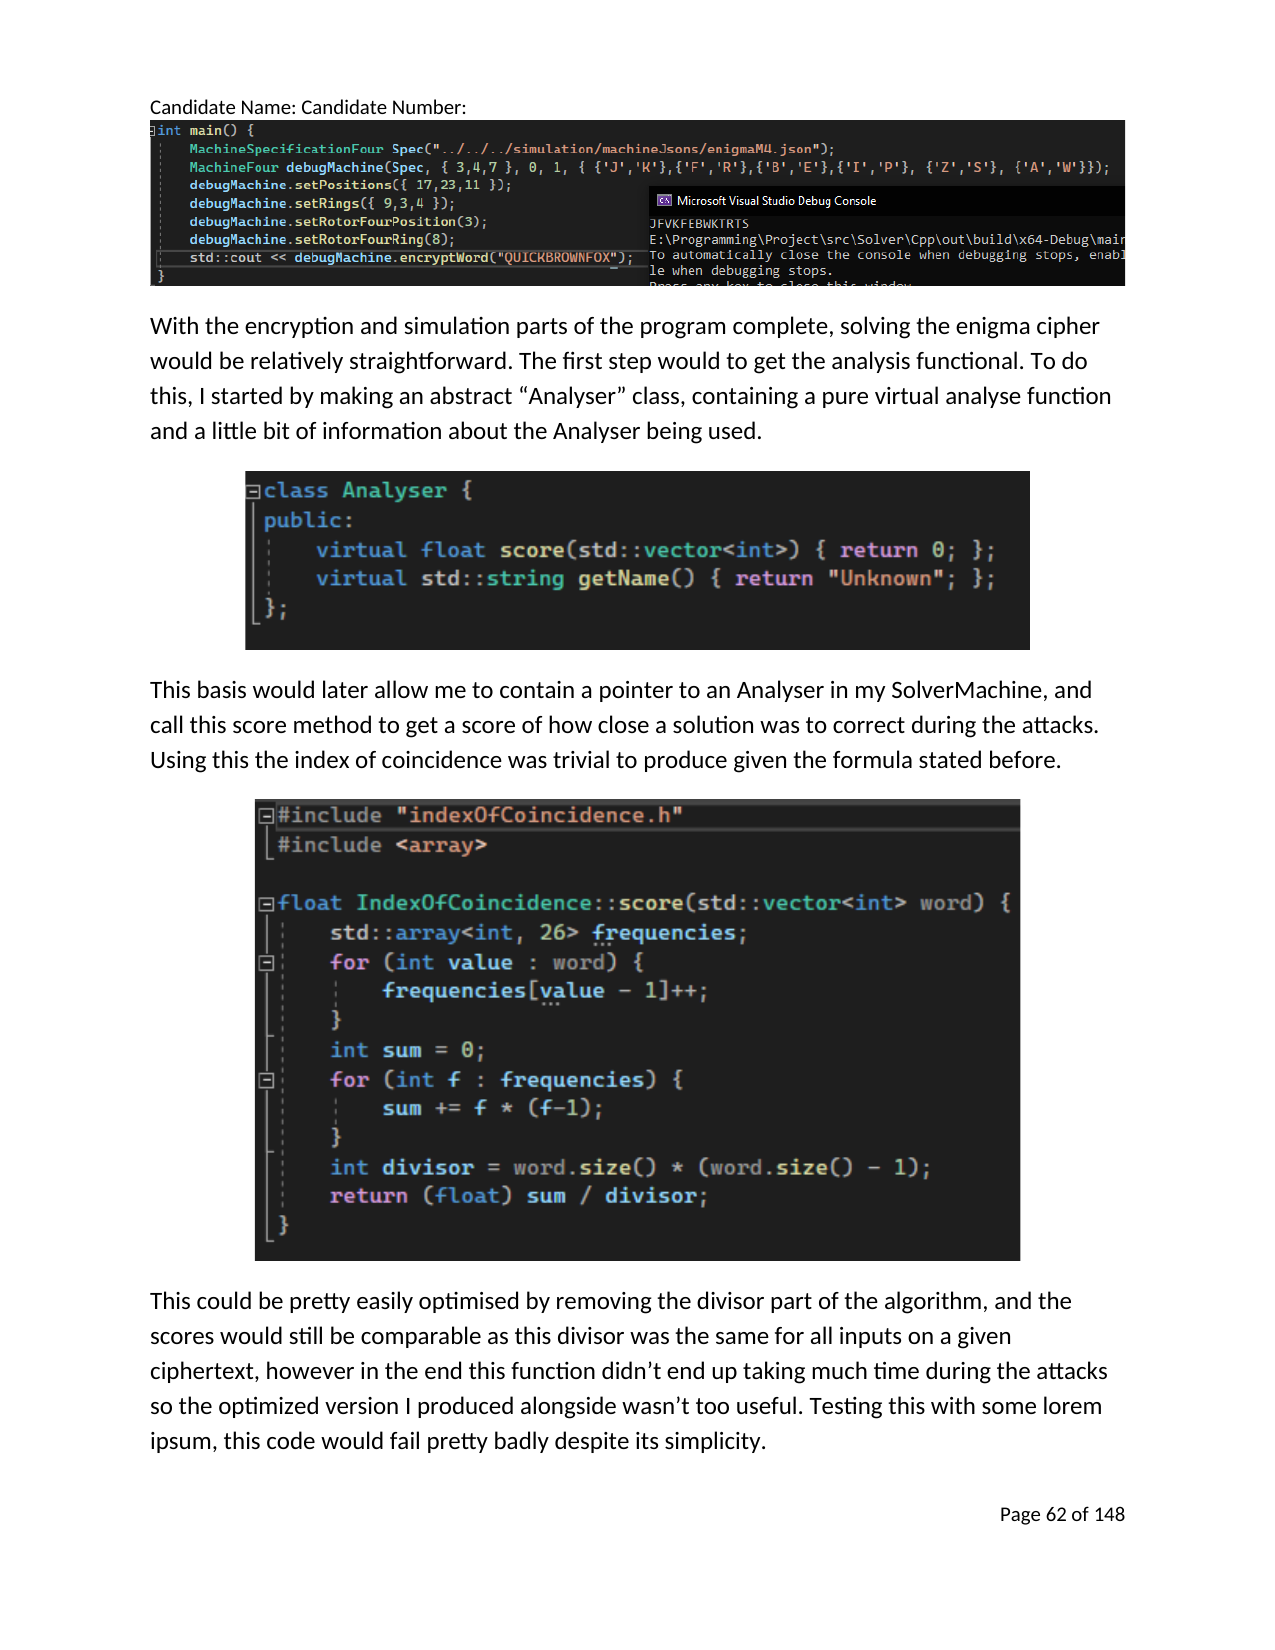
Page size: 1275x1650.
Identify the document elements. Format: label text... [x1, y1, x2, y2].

text With the encryption and simulation parts of the program complete, solving the enigma cipher would be relatively straightforward. The first step would to get the analysis functional. To do this, I started by making an abstract “Analyser” class, containing a pure virtual analyse function and a little bit of information about the Analyser being used. [150, 310, 1125, 446]
picture [150, 120, 1125, 286]
picture [245, 471, 1030, 650]
picture [254, 799, 1021, 1261]
text This basis would later allow me to contain a pointer to an Analyser in my SolverMachine, and call this score method to get a score of how close a solution was to correct during the attacks. Using this the index of coincidence was trivial to produce given the formula stated before. [150, 674, 1125, 774]
text This could be pretty easily optimised by removing the divisor part of the algorithm, and the scores would still be comparable as this divisor was the same for all inputs on a given ciphertext, however in the end this function didn’t end up taking much time during the attacks so the optimized version I produced alongside wasn’t too useful. Testing this with some lorem ipsum, this code would fail pretty badly despite its simplicity. [150, 1285, 1125, 1456]
